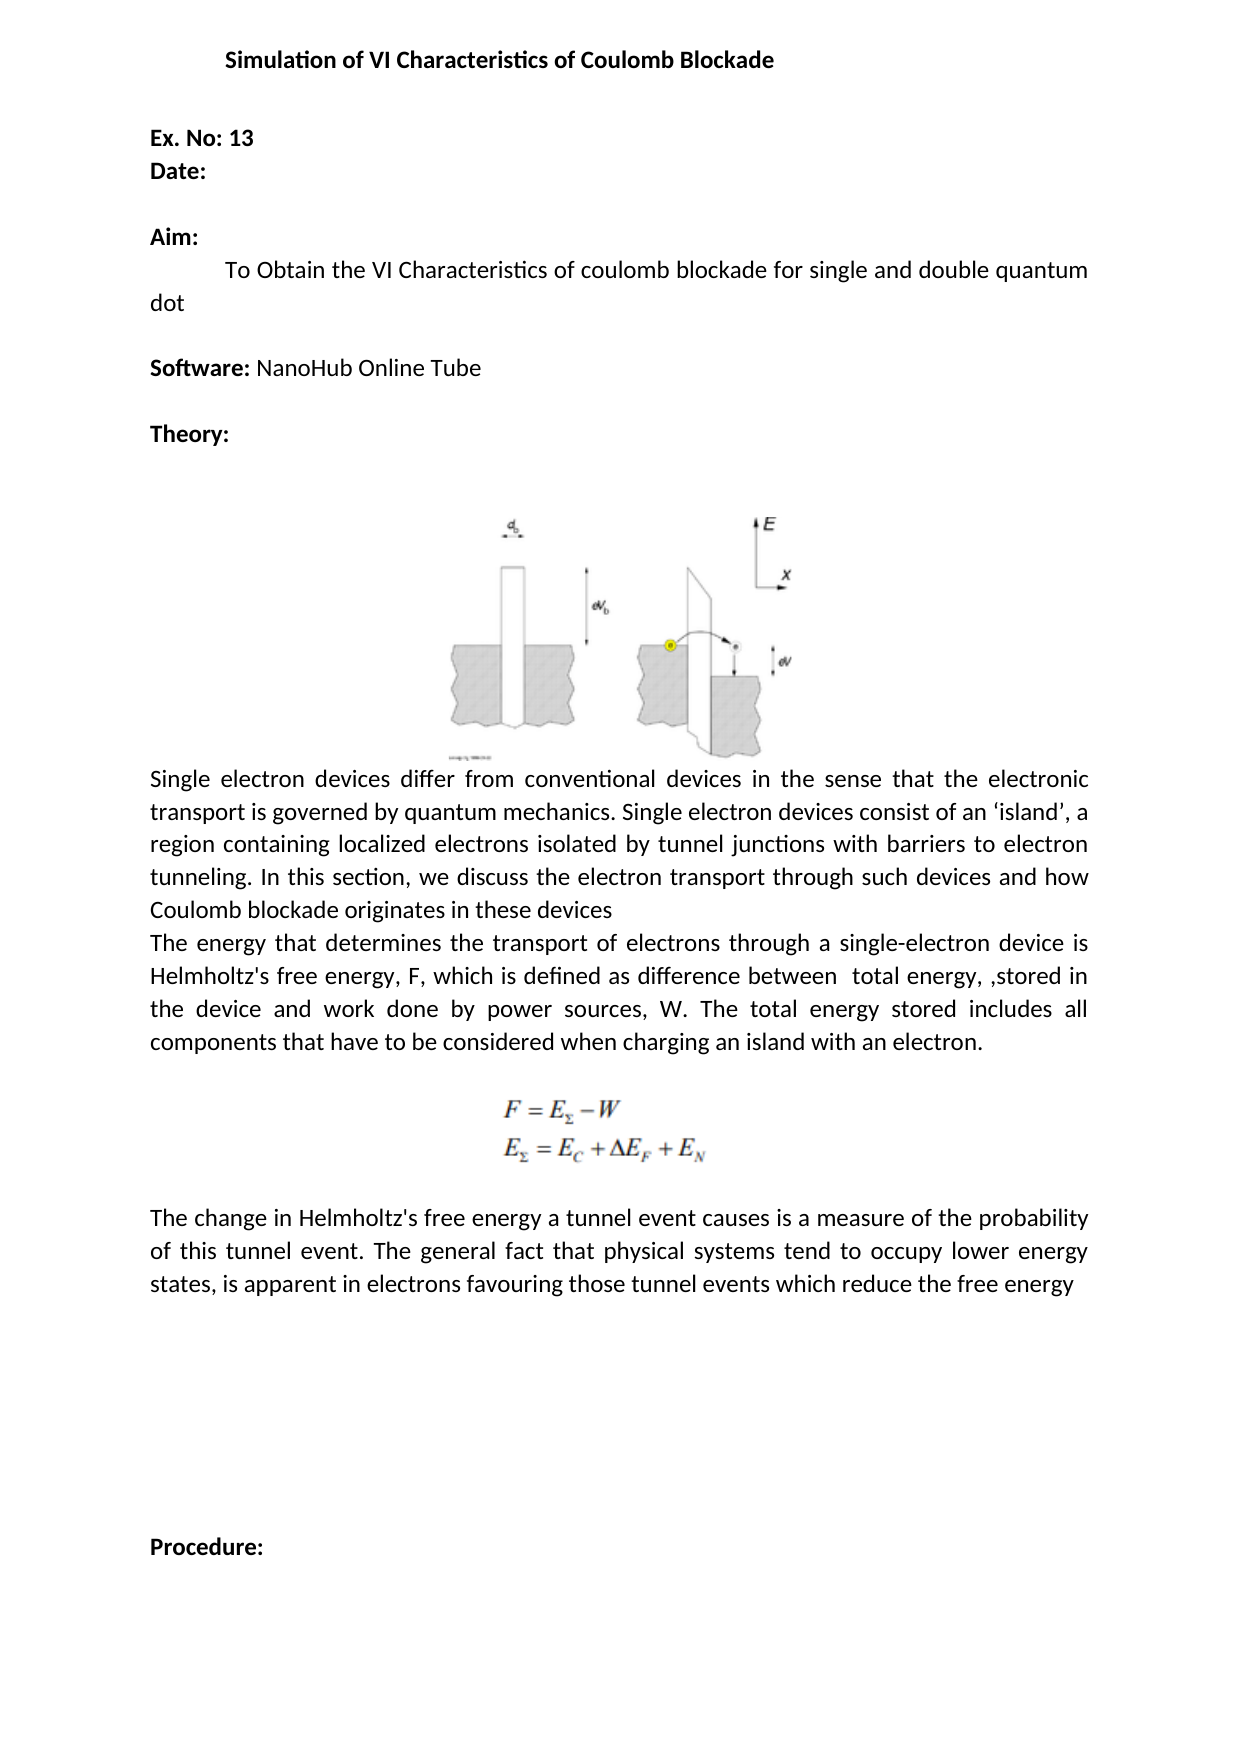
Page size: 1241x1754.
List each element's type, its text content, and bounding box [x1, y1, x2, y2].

text Ex. No: 13 [150, 122, 1090, 153]
text To Obtain the VI Characteristics of coulomb blockade for single and double quantum dot [150, 254, 1090, 317]
text Date: [150, 155, 1090, 186]
text The change in Helmholtz's free energy a tunnel event causes is a measure of the probability of this tunnel event. The general fact that physical systems tend to occupy lower energy states, is apparent in electrons favouring those tunnel events which reduce the free energy [150, 1202, 1090, 1298]
text Theory: [150, 418, 1090, 449]
text Procedure: [150, 1531, 1090, 1562]
text Single electron devices differ from conventional devices in the sense that the electronic transport is governed by quantum mechanics. Single electron devices consist of an ‘island’, a region containing localized electrons isolated by tunnel junctions with barriers to electron tunneling. In this section, we discuss the electron transport through such devices and how Coulomb blockade originates in these devices [150, 763, 1090, 925]
text Software: NanoHub Online Tube [150, 352, 1090, 383]
text Simulation of VI Characteristics of Coulomb Blockade [225, 44, 1090, 75]
picture [448, 517, 792, 761]
text Aim: [150, 221, 1090, 251]
picture [492, 1091, 748, 1167]
text The energy that determines the transport of electrons through a single-electron device is Helmholtz's free energy, F, which is defined as difference between total energy, ,stored in the device and work done by power sources, W. The total energy stored includes all components that have to be considered when charging an island with an electron. [150, 927, 1090, 1057]
